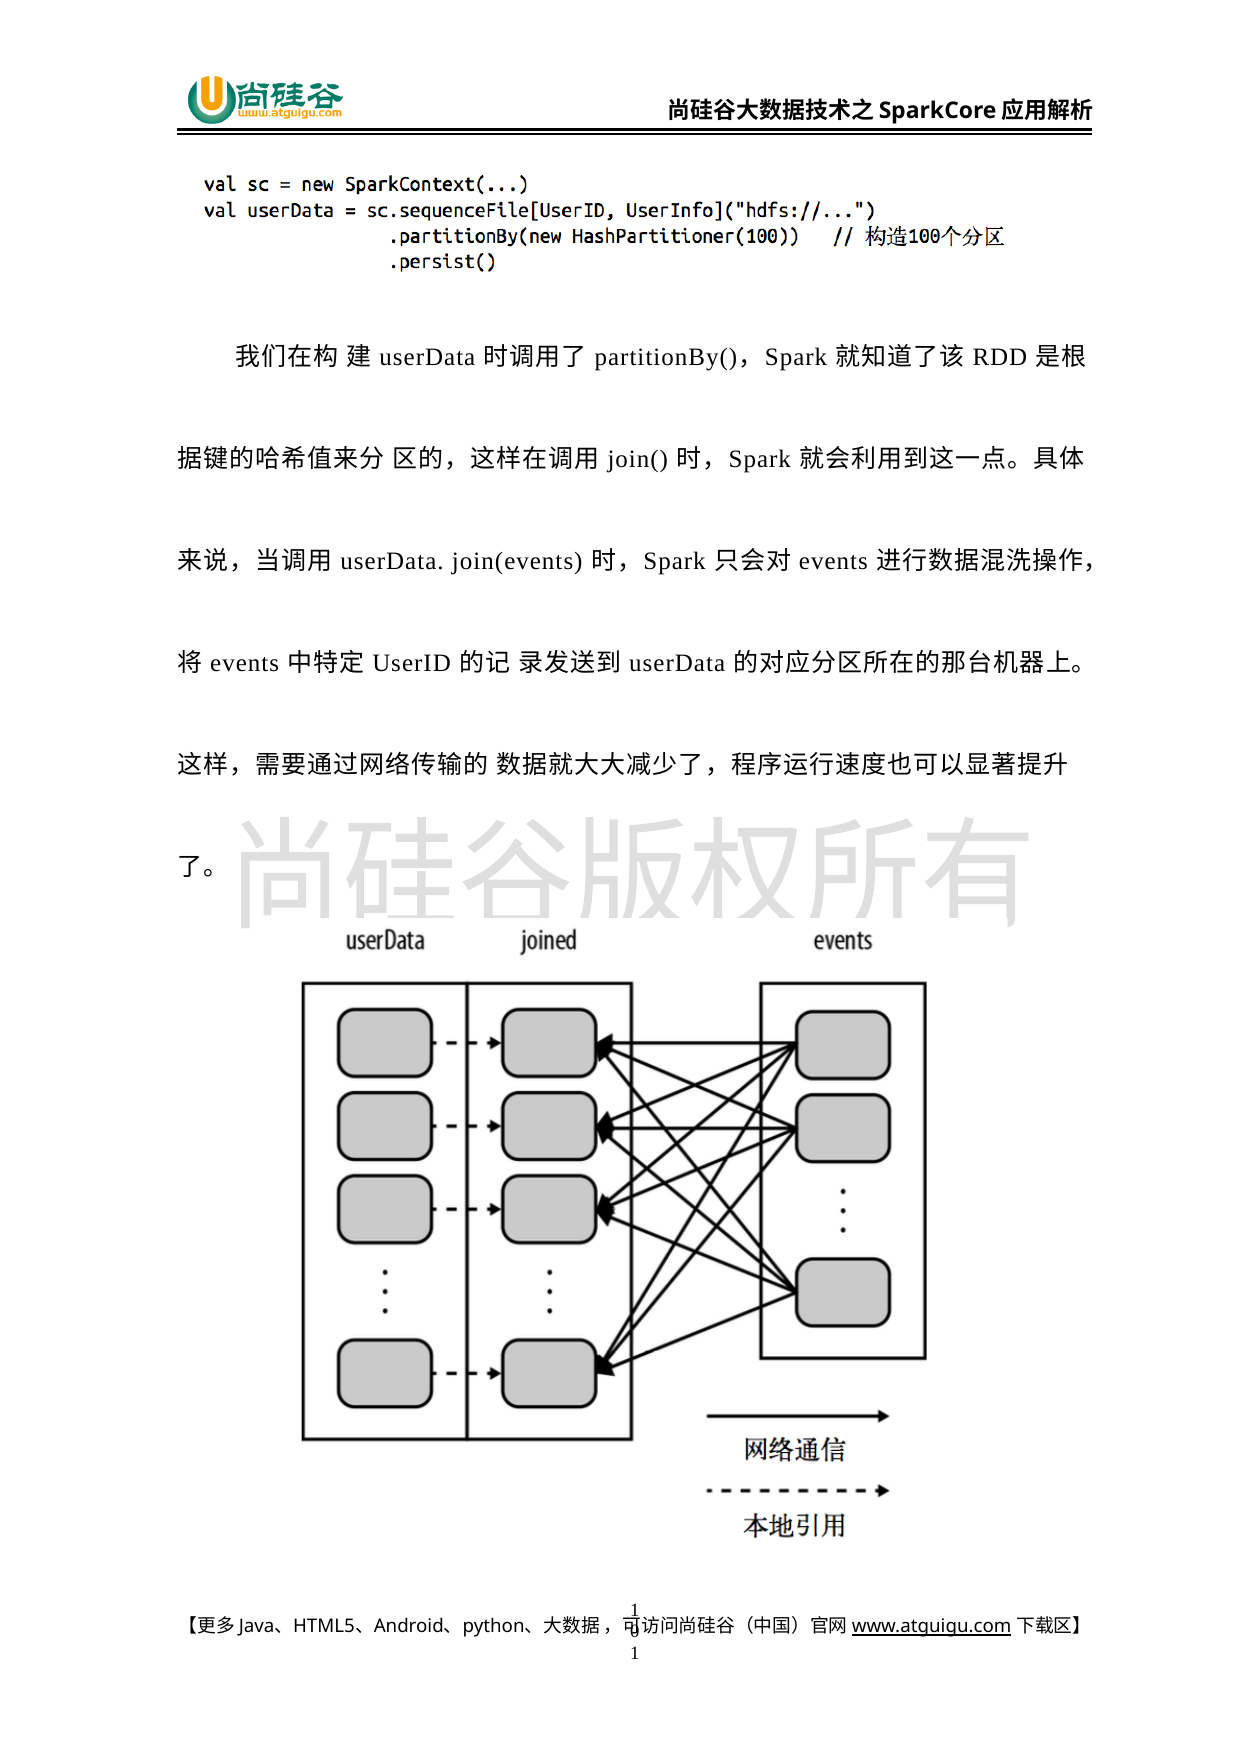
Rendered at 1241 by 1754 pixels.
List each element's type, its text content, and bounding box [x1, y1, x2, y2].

picture [177, 169, 1093, 286]
picture [262, 918, 1008, 1548]
text 我们在构 建 userData 时调用了 partitionBy()，Spark 就知道了该 RDD 是根据键的哈希值来分 区的，这样在调用 join() 时，Spark 就会利用到这一点。具体来说，当调用 userData. join(events) 时，Spark 只会对 events 进行数据混洗操作，将 events 中特定 UserID 的记 录发送到 userData 的对应分区所在的那台机器上。这样，需要通过网络传输的 数据就大大减少了，程序运行速度也可以显著提升了。 [177, 321, 1092, 898]
picture [177, 68, 362, 128]
